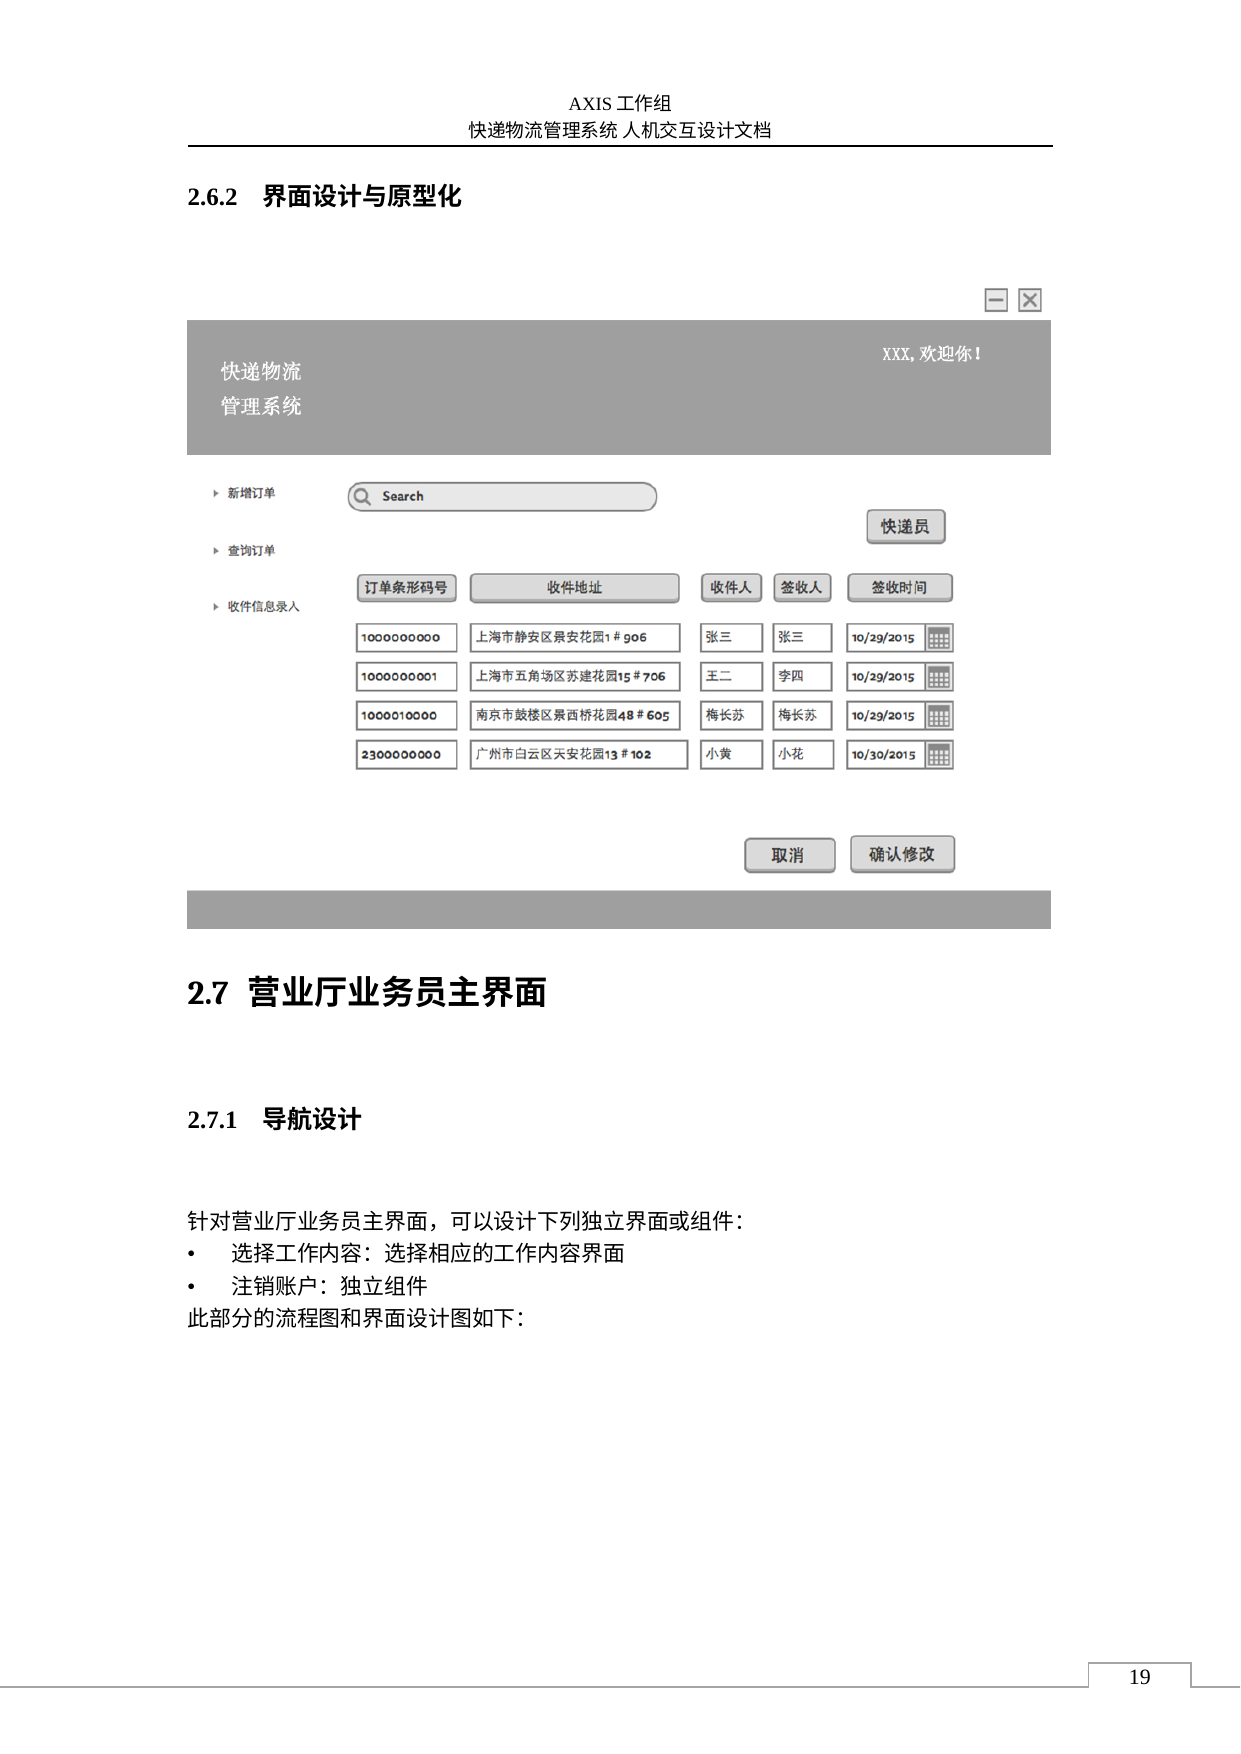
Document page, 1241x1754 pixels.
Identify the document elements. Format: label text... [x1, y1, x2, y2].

picture [187, 280, 1051, 929]
list 选择工作内容：选择相应的工作内容界面 [187, 1236, 1053, 1268]
subtitle 导航设计 [187, 1085, 1053, 1150]
subtitle 界面设计与原型化 [187, 162, 1053, 227]
subtitle 营业厅业务员主界面 [187, 958, 1053, 1023]
text 此部分的流程图和界面设计图如下： [187, 1301, 1053, 1333]
list 注销账户：独立组件 [187, 1268, 1053, 1301]
text 针对营业厅业务员主界面，可以设计下列独立界面或组件： [187, 1203, 1053, 1236]
